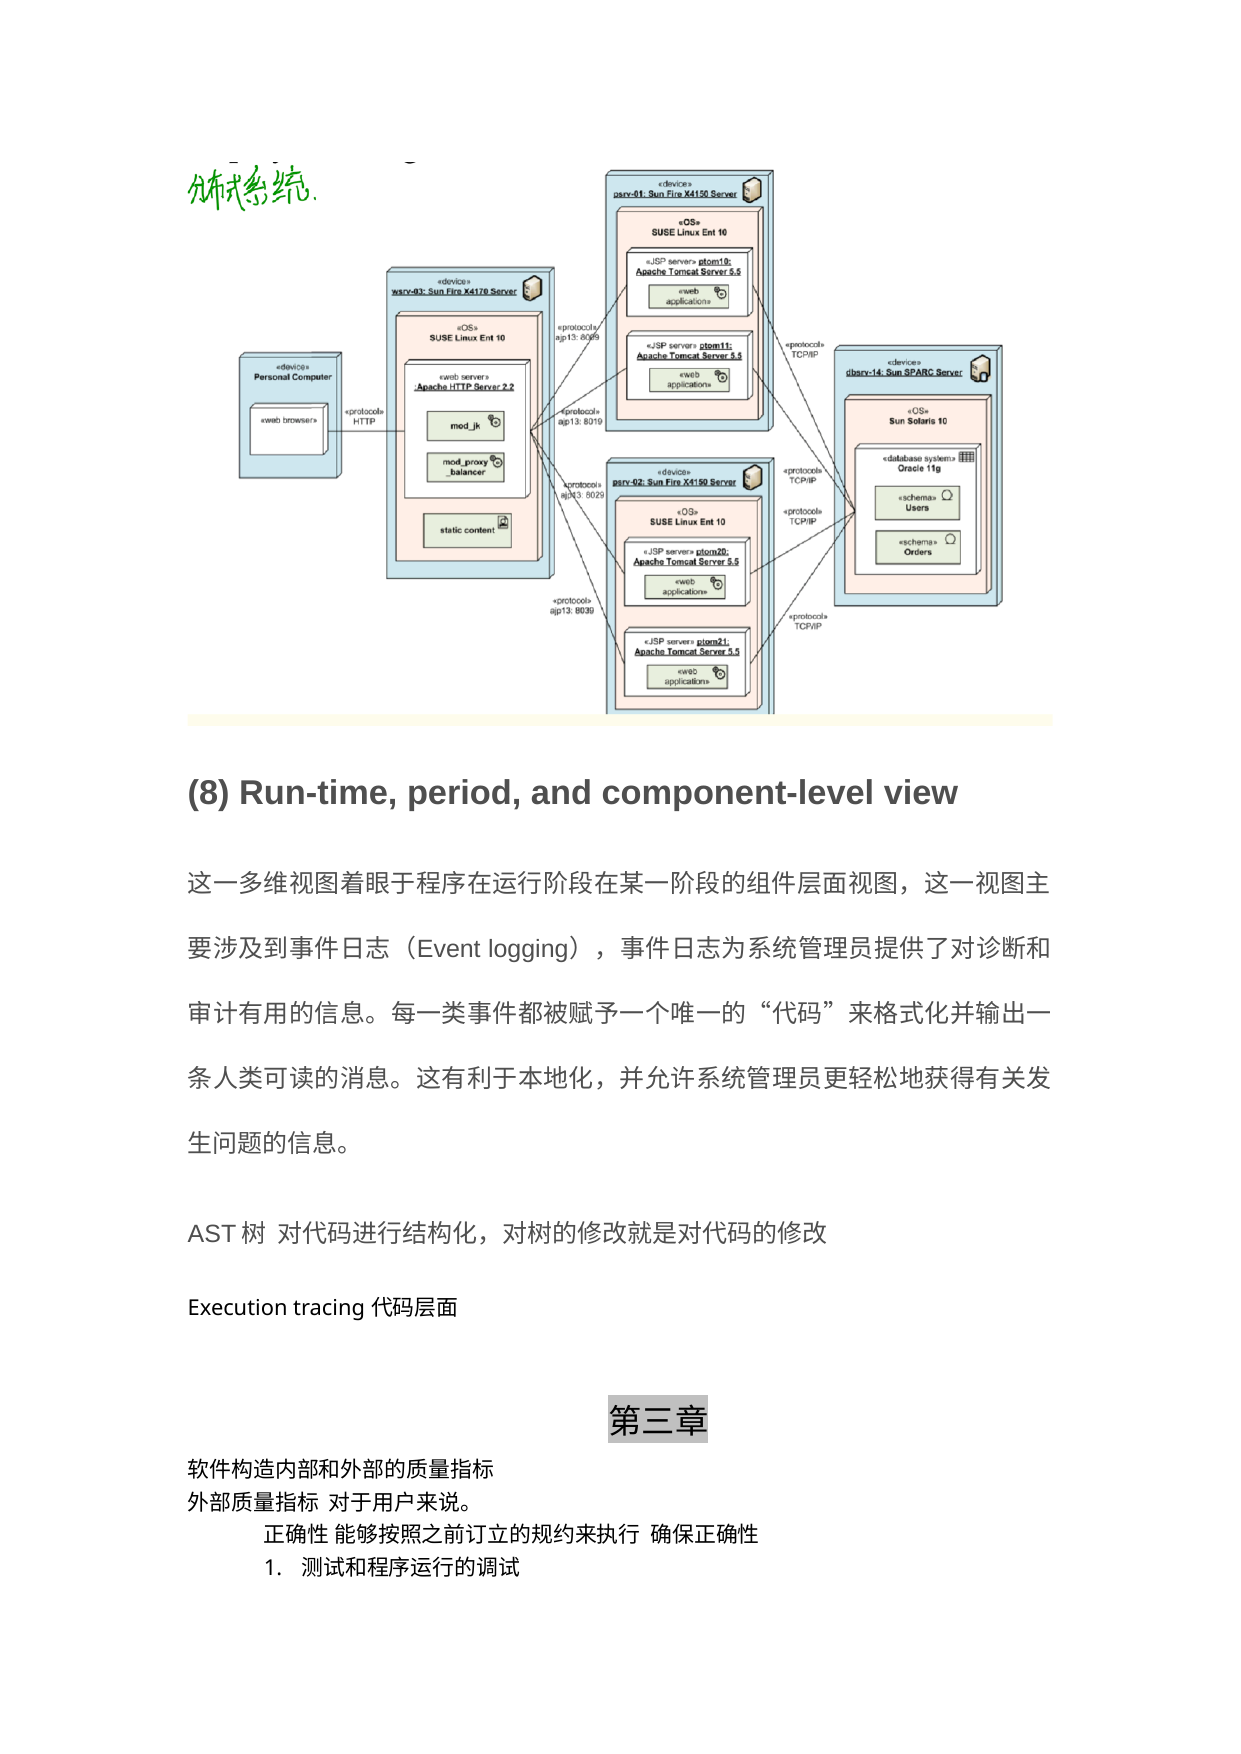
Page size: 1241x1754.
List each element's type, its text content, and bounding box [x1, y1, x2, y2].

list 第三章 [264, 1387, 1053, 1452]
text 这一多维视图着眼于程序在运行阶段在某一阶段的组件层面视图，这一视图主要涉及到事件日志（Event logging），事件日志为系统管理员提供了对诊断和审计有用的信息。每一类事件都被赋予一个唯一的“代码”来格式化并输出一条人类可读的消息。这有利于本地化，并允许系统管理员更轻松地获得有关发生问题的信息。 [187, 849, 1053, 1174]
text 外部质量指标 对于用户来说。 [187, 1484, 1053, 1517]
subtitle (8) Run-time, period, and component-level view [187, 759, 1053, 824]
list 测试和程序运行的调试 [264, 1549, 1053, 1582]
text Execution tracing 代码层面 [187, 1289, 1053, 1322]
text 软件构造内部和外部的质量指标 [187, 1452, 1053, 1484]
picture [187, 162, 1053, 726]
text AST树 对代码进行结构化，对树的修改就是对代码的修改 [187, 1199, 1053, 1264]
list 正确性 能够按照之前订立的规约来执行 确保正确性 [264, 1517, 1053, 1549]
